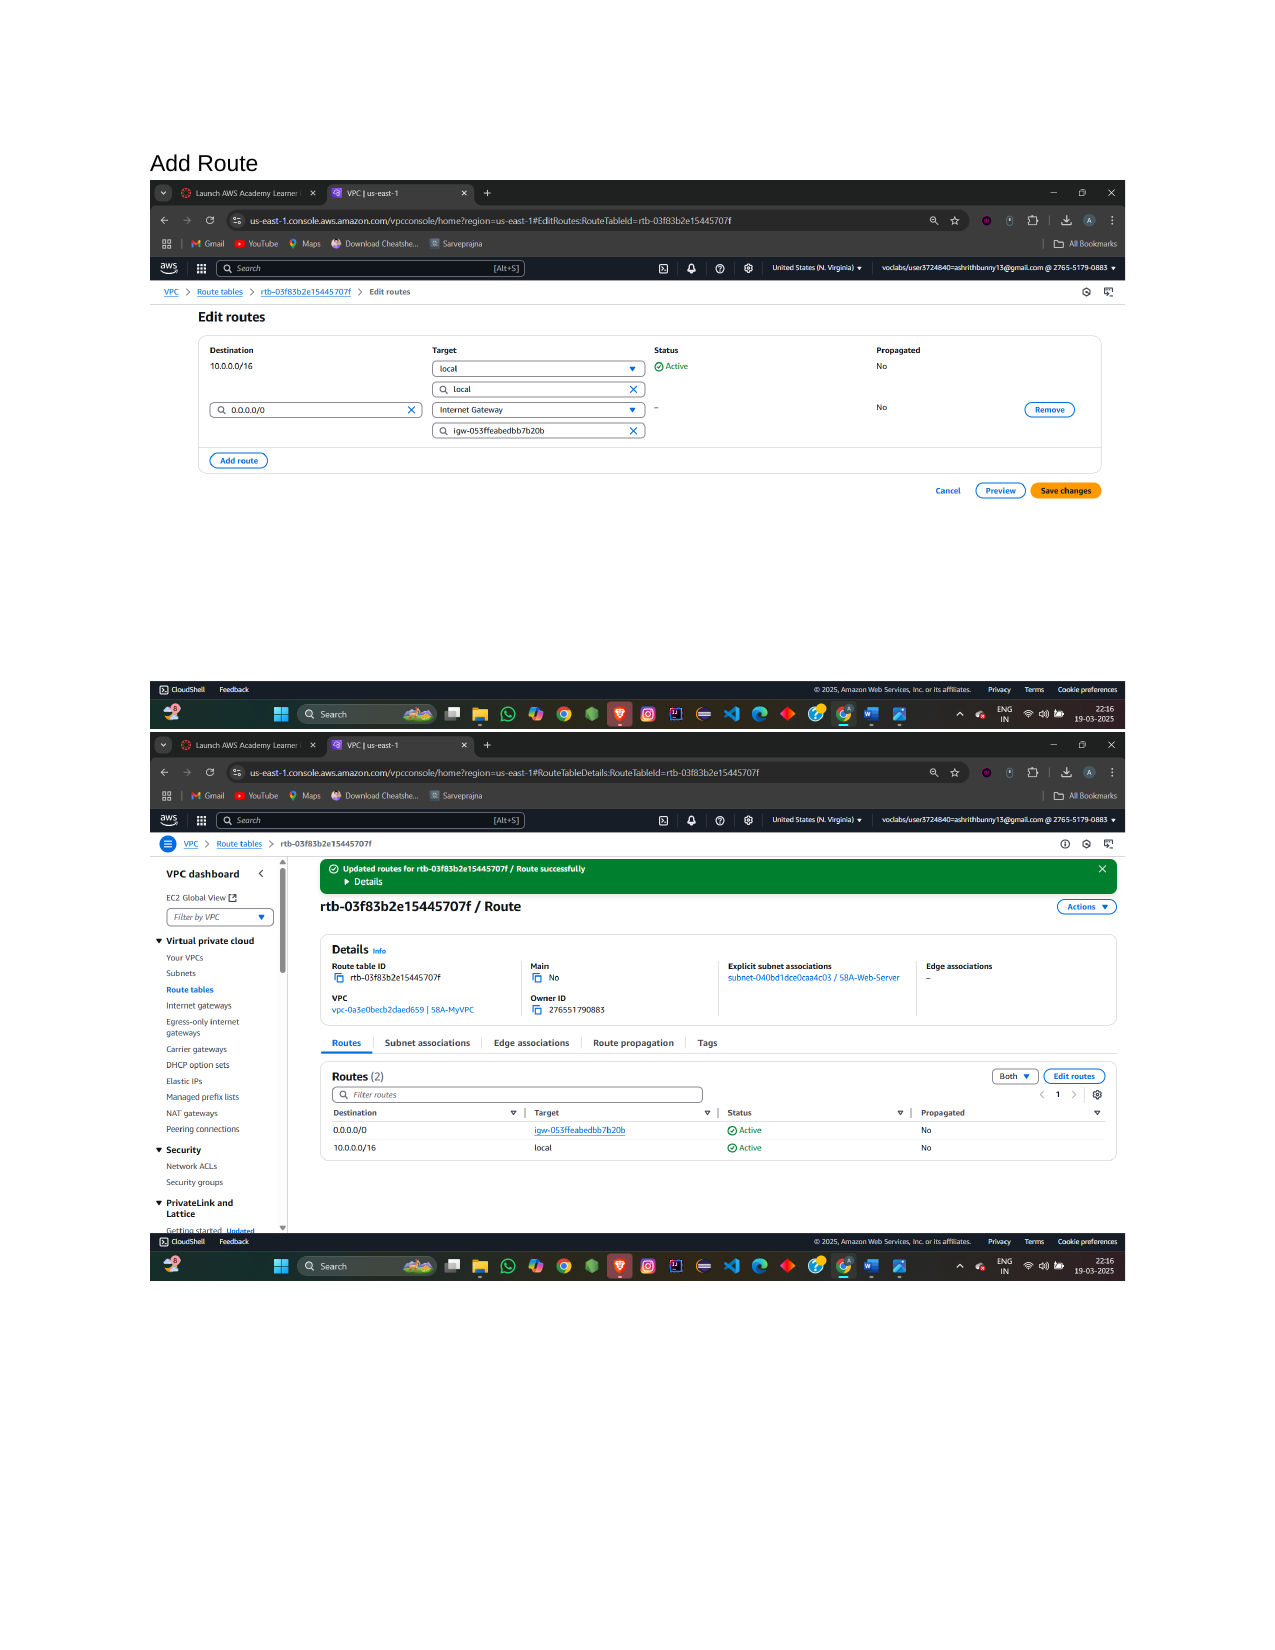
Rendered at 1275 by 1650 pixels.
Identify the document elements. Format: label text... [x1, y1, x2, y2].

text Add Route [150, 150, 1125, 180]
picture [150, 180, 1125, 729]
picture [150, 732, 1125, 1281]
